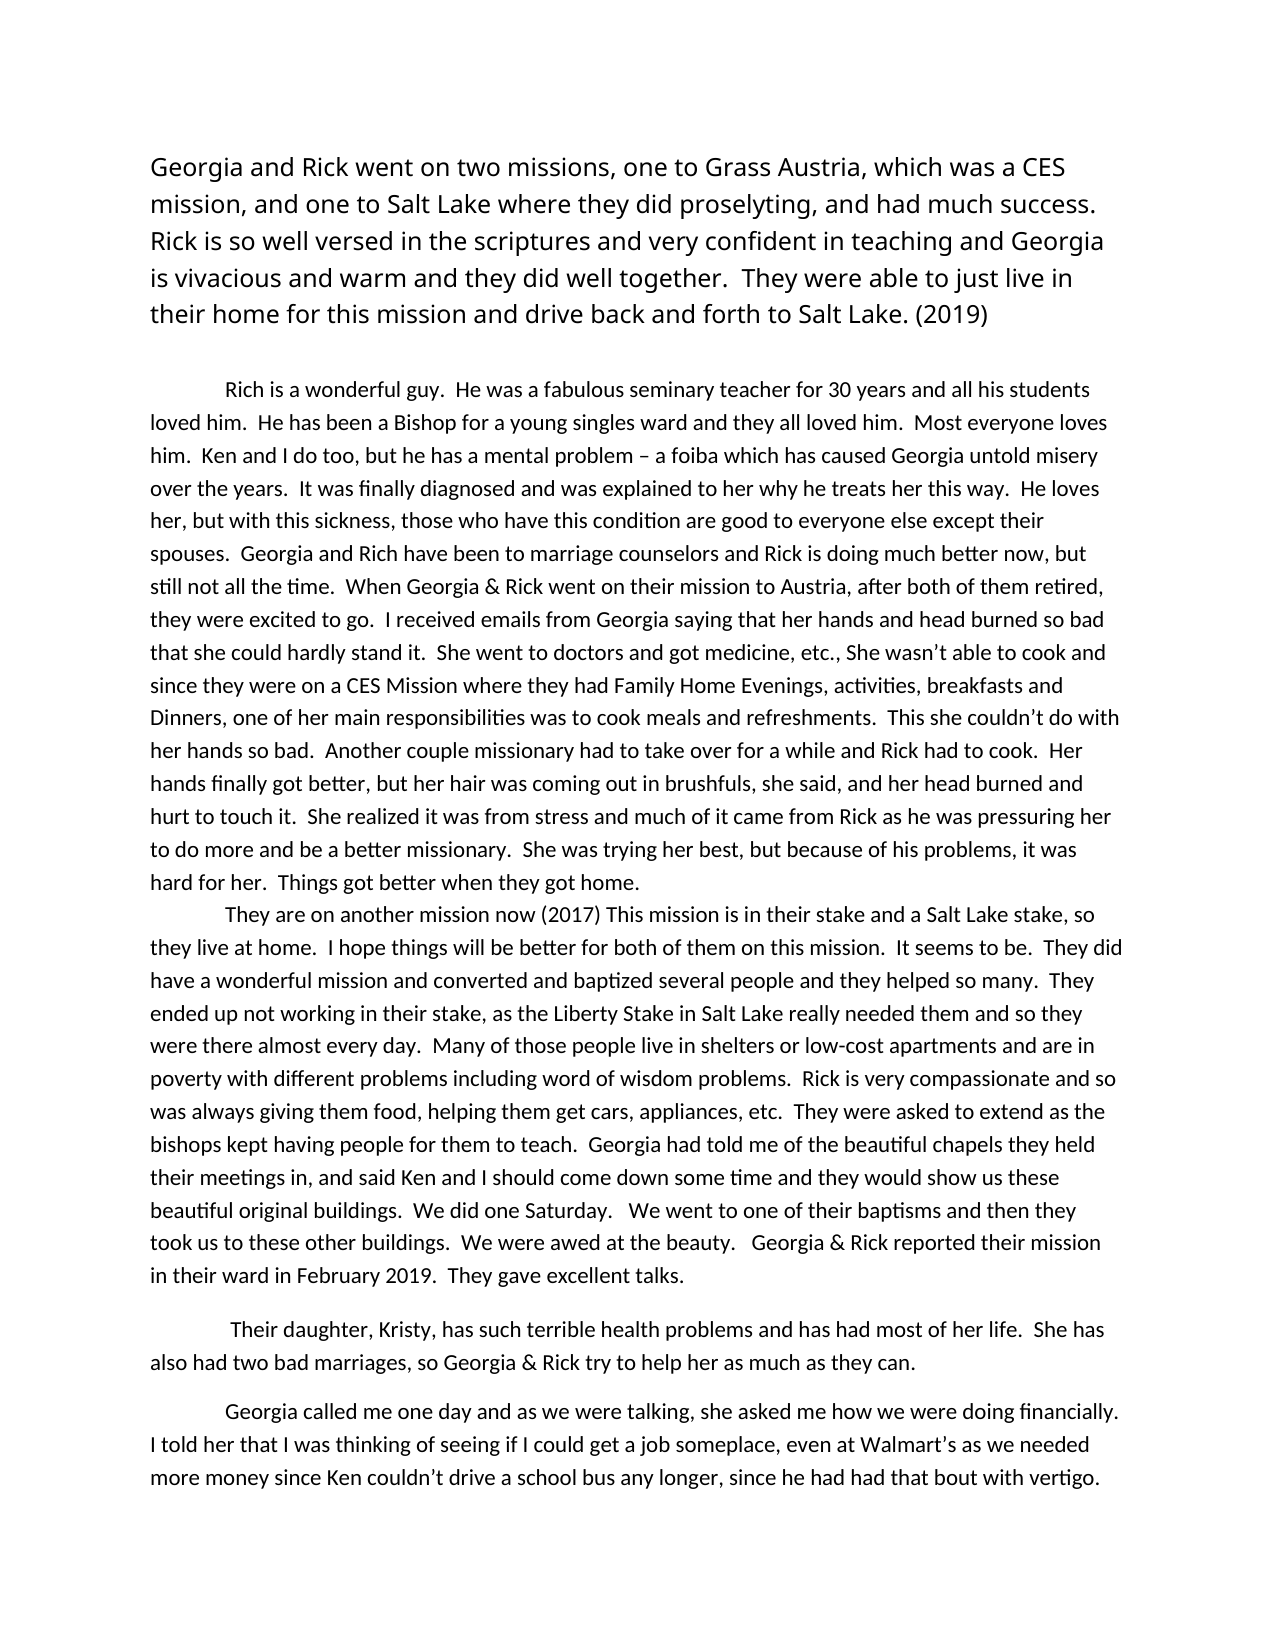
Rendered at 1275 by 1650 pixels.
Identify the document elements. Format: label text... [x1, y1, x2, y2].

text Their daughter, Kristy, has such terrible health problems and has had most of her life. She has also had two bad marriages, so Georgia & Rick try to help her as much as they can. [150, 1310, 1125, 1376]
text They are on another mission now (2017) This mission is in their stake and a Salt Lake stake, so they live at home. I hope things will be better for both of them on this mission. It seems to be. They did have a wonderful mission and converted and baptized several people and they helped so many. They ended up not working in their stake, as the Liberty Stake in Salt Lake really needed them and so they were there almost every day. Many of those people live in shelters or low-cost apartments and are in poverty with different problems including word of wisdom problems. Rick is very compassionate and so was always giving them food, helping them get cars, appliances, etc. They were asked to extend as the bishops kept having people for them to teach. Georgia had told me of the beautiful chapels they held their meetings in, and said Ken and I should come down some time and they would show us these beautiful original buildings. We did one Saturday. We went to one of their baptisms and then they took us to these other buildings. We were awed at the beauty. Georgia & Rick reported their mission in their ward in February 2019. They gave excellent talks. [150, 896, 1125, 1289]
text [150, 1392, 1125, 1491]
text Georgia and Rick went on two missions, one to Grass Austria, which was a CES mission, and one to Salt Lake where they did proselyting, and had much success. Rick is so well versed in the scriptures and very confident in teaching and Georgia is vivacious and warm and they did well together. They were able to just live in their home for this mission and drive back and forth to Salt Lake. (2019) [150, 150, 1125, 331]
text Rich is a wonderful guy. He was a fabulous seminary teacher for 30 years and all his students loved him. He has been a Bishop for a young singles ward and they all loved him. Most everyone loves him. Ken and I do too, but he has a mental problem – a foiba which has caused Georgia untold misery over the years. It was finally diagnosed and was explained to her why he treats her this way. He loves her, but with this sickness, those who have this condition are good to everyone else except their spouses. Georgia and Rich have been to marriage counselors and Rick is doing much better now, but still not all the time. When Georgia & Rick went on their mission to Austria, after both of them retired, they were excited to go. I received emails from Georgia saying that her hands and head burned so bad that she could hardly stand it. She went to doctors and got medicine, etc., She wasn’t able to cook and since they were on a CES Mission where they had Family Home Evenings, activities, breakfasts and Dinners, one of her main responsibilities was to cook meals and refreshments. This she couldn’t do with her hands so bad. Another couple missionary had to take over for a while and Rick had to cook. Her hands finally got better, but her hair was coming out in brushfuls, she said, and her head burned and hurt to touch it. She realized it was from stress and much of it came from Rick as he was pressuring her to do more and be a better missionary. She was trying her best, but because of his problems, it was hard for her. Things got better when they got home. [150, 371, 1125, 896]
